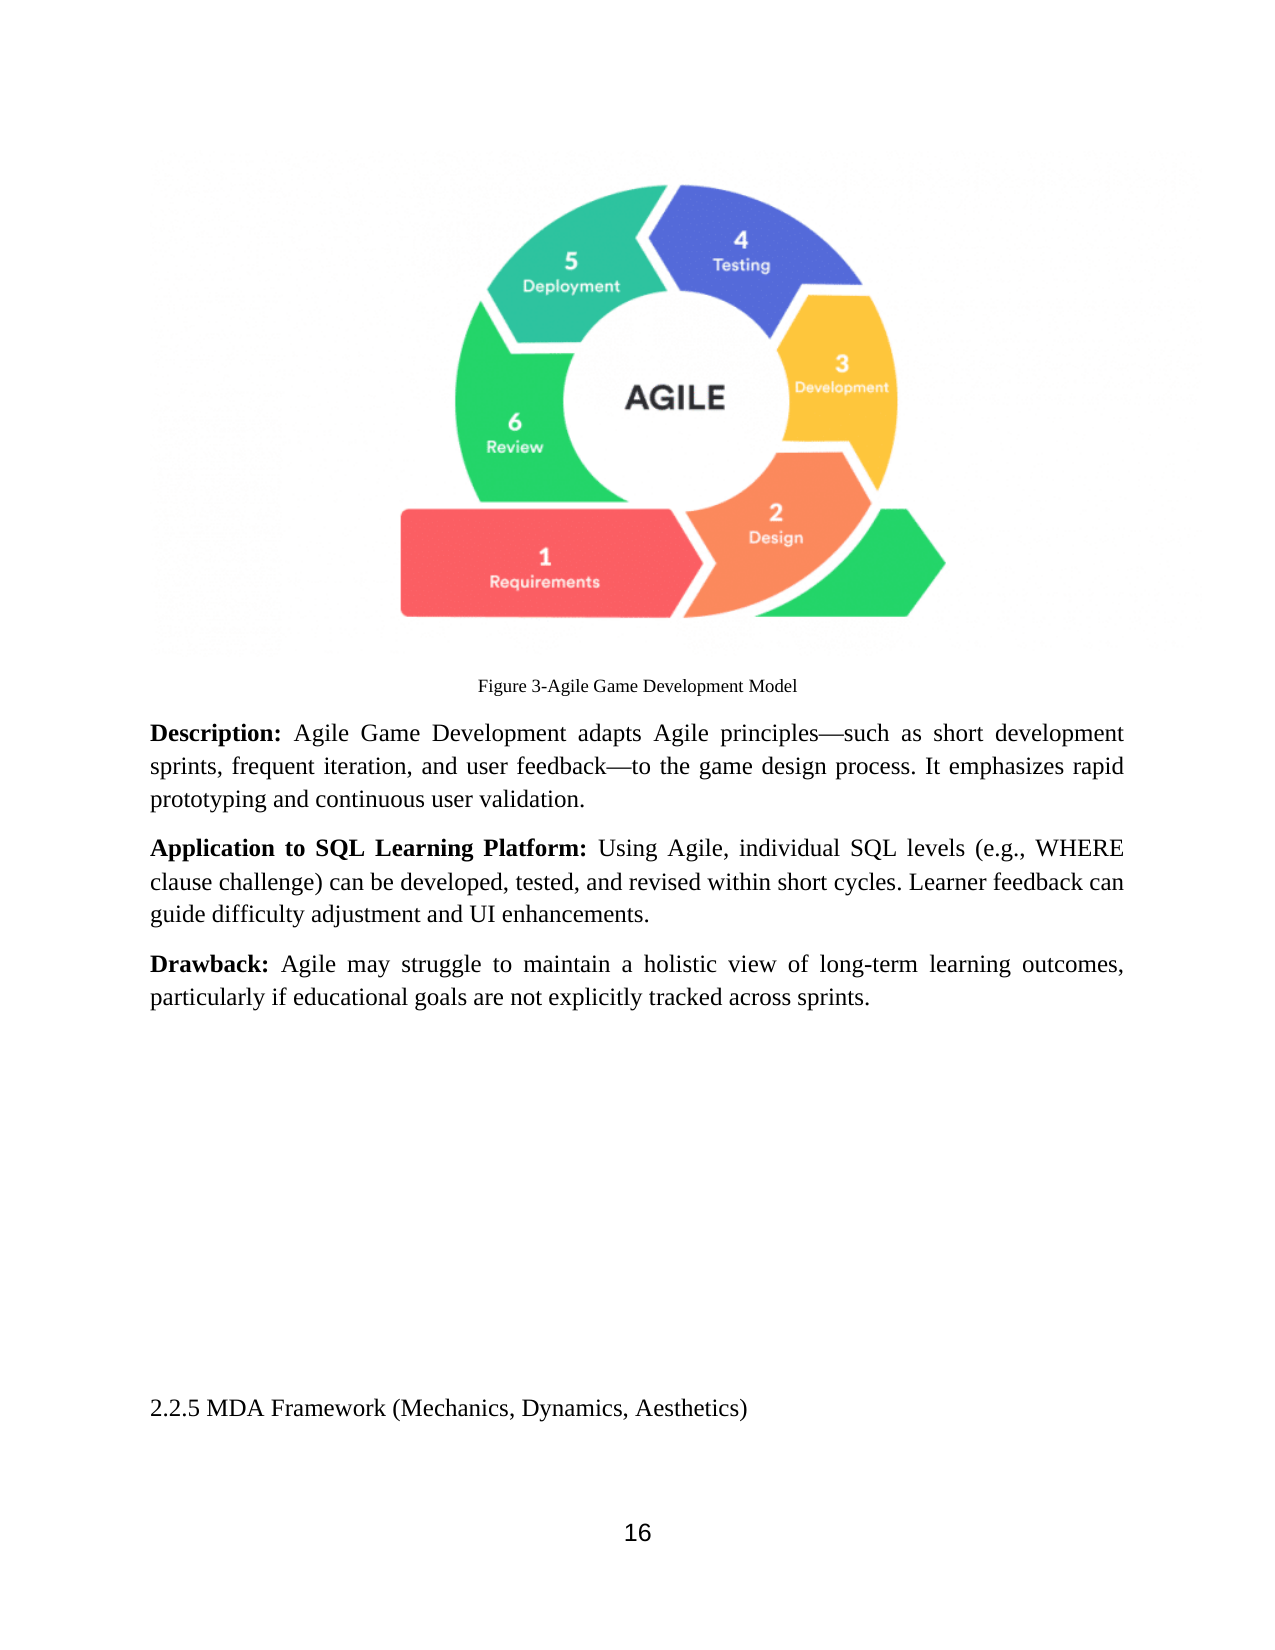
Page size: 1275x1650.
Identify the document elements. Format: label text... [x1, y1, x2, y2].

text Drawback: Agile may struggle to maintain a holistic view of long-term learning outcomes, particularly if educational goals are not explicitly tracked across sprints. [150, 949, 1125, 1011]
text Figure 3-Agile Game Development Model [150, 675, 1125, 697]
text Description: Agile Game Development adapts Agile principles—such as short development sprints, frequent iteration, and user feedback—to the game design process. It emphasizes rapid prototyping and continuous user validation. [150, 718, 1125, 813]
subtitle 2.2.5 MDA Framework (Mechanics, Dynamics, Aesthetics) [150, 1393, 1125, 1422]
picture [150, 150, 1203, 657]
text Application to SQL Learning Platform: Using Agile, individual SQL levels (e.g., WHERE clause challenge) can be developed, tested, and revised within short cycles. Learner feedback can guide difficulty adjustment and UI enhancements. [150, 833, 1125, 928]
